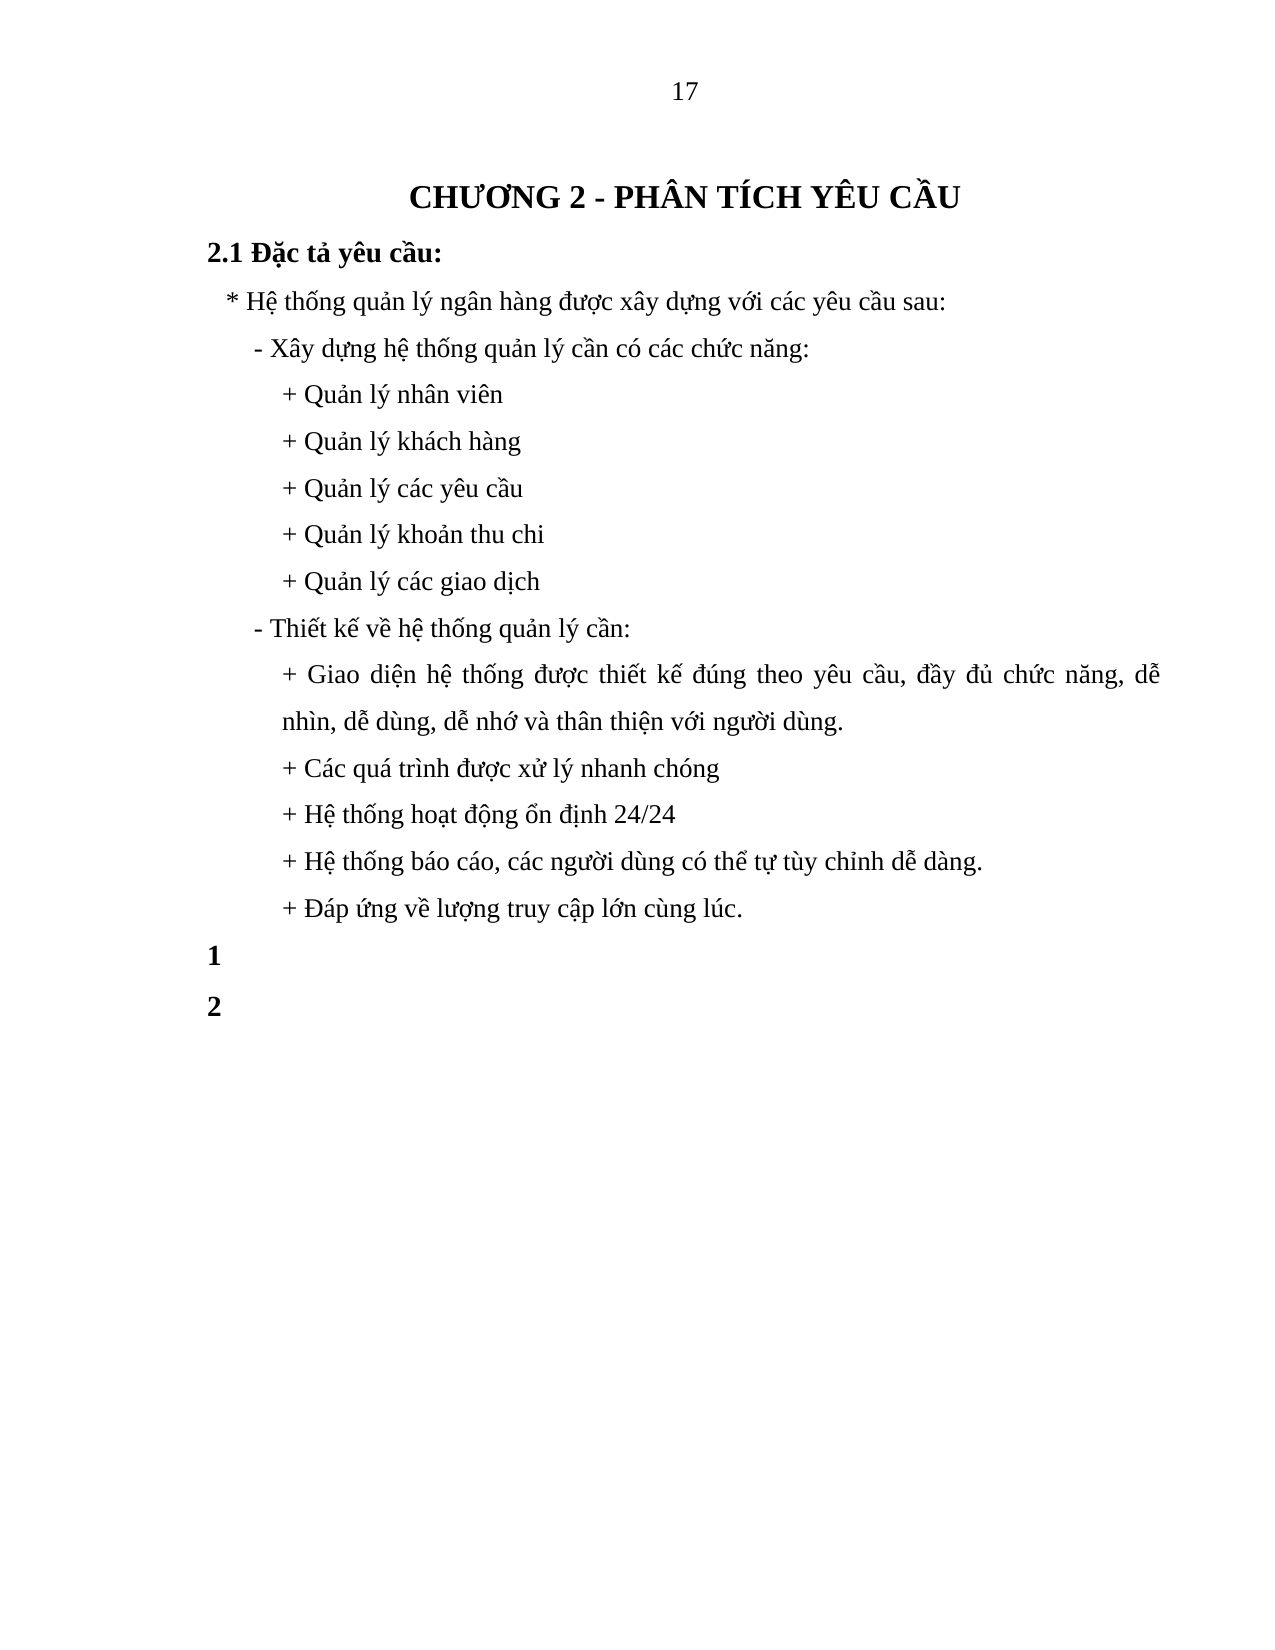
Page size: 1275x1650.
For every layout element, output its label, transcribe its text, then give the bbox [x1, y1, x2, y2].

text + Quản lý khoản thu chi [282, 518, 1162, 549]
text + Giao diện hệ thống được thiết kế đúng theo yêu cầu, đầy đủ chức năng, dễ nhìn, dễ dùng, dễ nhớ và thân thiện với người dùng. [282, 658, 1162, 736]
text - Xây dựng hệ thống quản lý cần có các chức năng: [207, 332, 1162, 363]
text + Quản lý nhân viên [282, 378, 1162, 409]
text + Các quá trình được xử lý nhanh chóng [282, 752, 1162, 783]
text 2.1 Đặc tả yêu cầu: [207, 235, 1162, 268]
text + Quản lý các yêu cầu [282, 472, 1162, 503]
text + Quản lý các giao dịch [282, 565, 1162, 596]
text - Thiết kế về hệ thống quản lý cần: [207, 612, 1162, 643]
text + Đáp ứng về lượng truy cập lớn cùng lúc. [282, 892, 1162, 923]
text + Quản lý khách hàng [282, 425, 1162, 456]
text * Hệ thống quản lý ngân hàng được xây dựng với các yêu cầu sau: [207, 285, 1162, 316]
list CHƯƠNG 2 - PHÂN TÍCH YÊU CẦU [207, 177, 1162, 216]
text + Hệ thống hoạt động ổn định 24/24 [282, 798, 1162, 829]
text + Hệ thống báo cáo, các người dùng có thể tự tùy chỉnh dễ dàng. [282, 845, 1162, 876]
